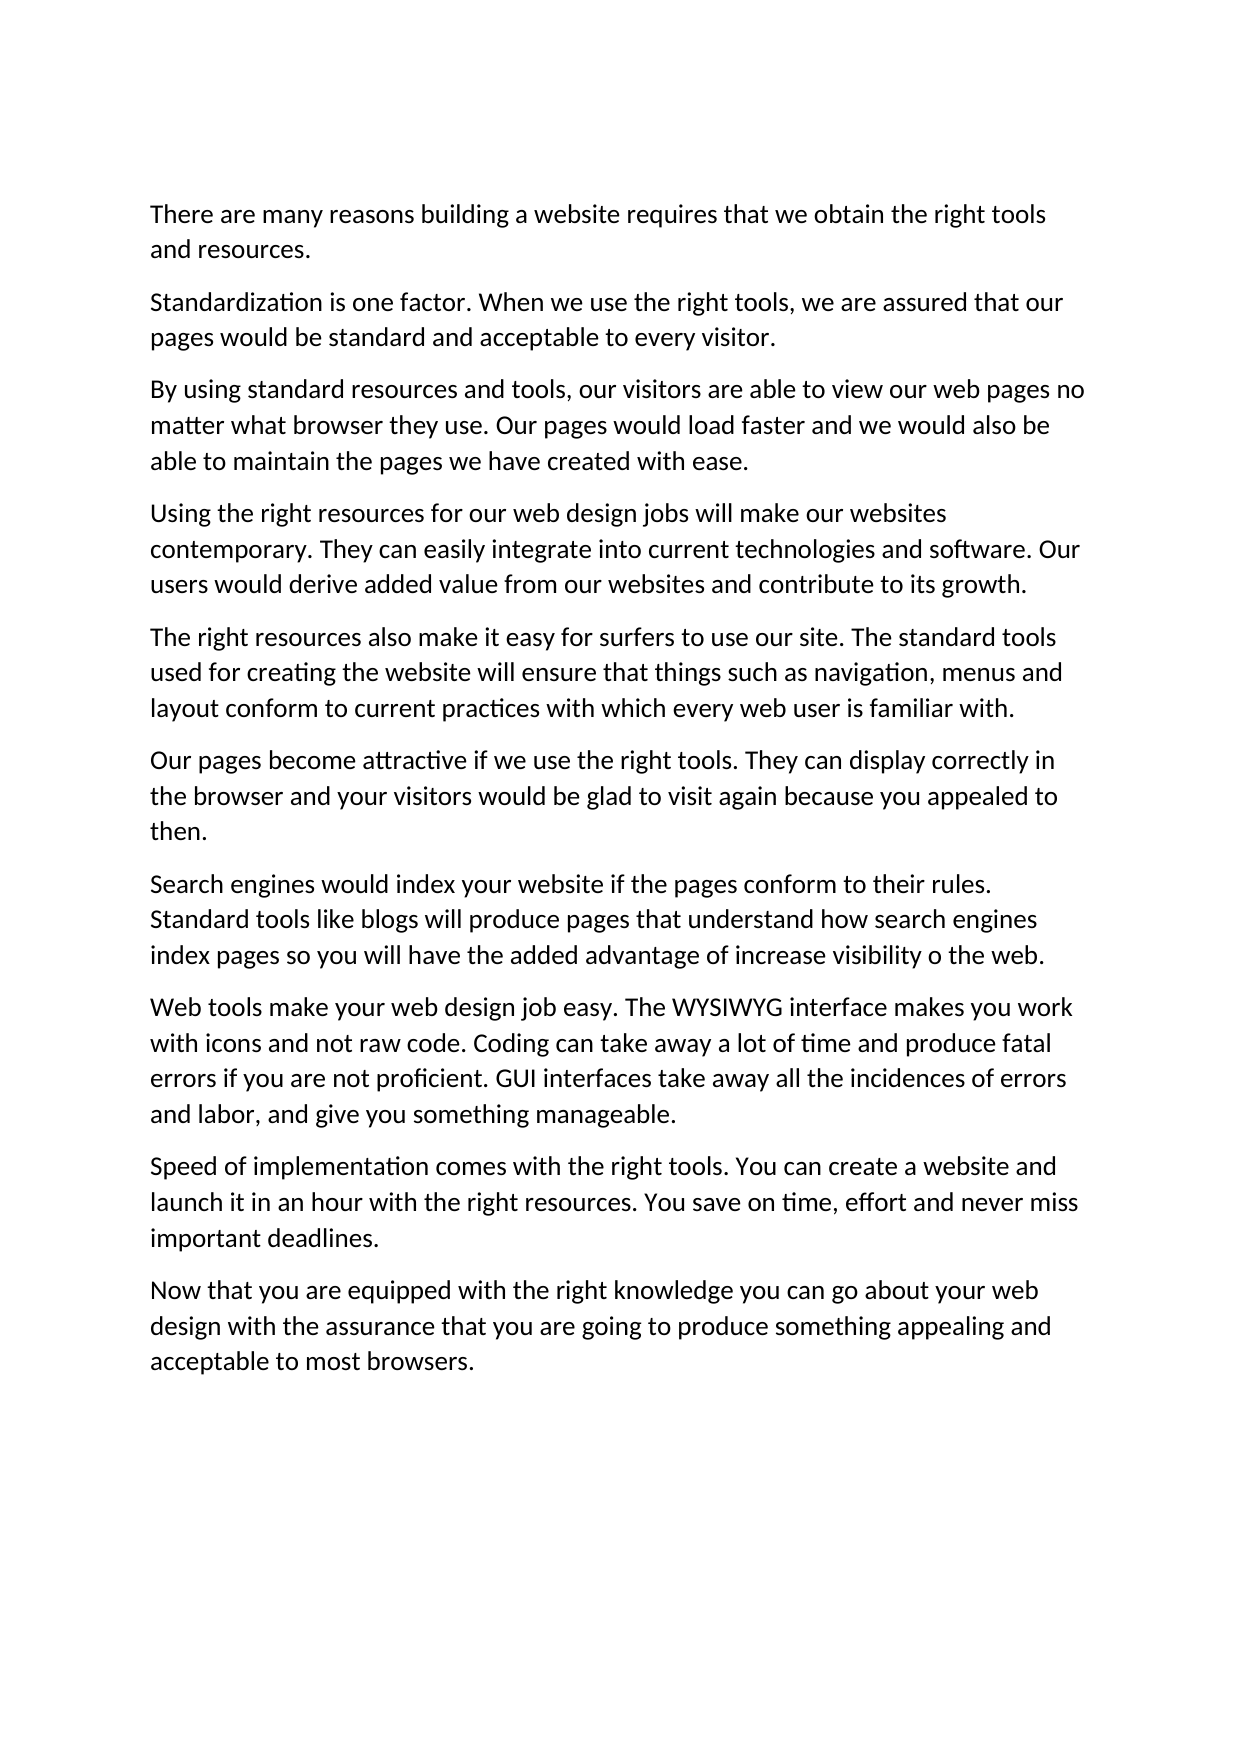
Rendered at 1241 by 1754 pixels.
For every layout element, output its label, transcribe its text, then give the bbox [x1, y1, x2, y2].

text Using the right resources for our web design jobs will make our websites contemporary. They can easily integrate into current technologies and software. Our users would derive added value from our websites and contribute to its growth. [150, 496, 1090, 601]
text Standardization is one factor. When we use the right tools, we are assured that our pages would be standard and acceptable to every visitor. [150, 285, 1090, 353]
text Our pages become attractive if we use the right tools. They can display correctly in the browser and your visitors would be glad to visit again because you appealed to then. [150, 743, 1090, 848]
text Speed of implementation comes with the right tools. You can create a website and launch it in an hour with the right resources. You save on time, effort and never miss important deadlines. [150, 1149, 1090, 1254]
text There are many reasons building a website requires that we obtain the right tools and resources. [150, 197, 1090, 266]
text By using standard resources and tools, our visitors are able to view our web pages no matter what browser they use. Our pages would load faster and we would also be able to maintain the pages we have created with ease. [150, 373, 1090, 477]
text Now that you are equipped with the right knowledge you can go about your web design with the assurance that you are going to produce something appealing and acceptable to most browsers. [150, 1273, 1090, 1377]
text Search engines would index your website if the pages conform to their rules. Standard tools like blogs will produce pages that understand how search engines index pages so you will have the added advantage of increase visibility o the web. [150, 867, 1090, 971]
text Web tools make your web design job easy. The WYSIWYG interface makes you work with icons and not raw code. Coding can take away a lot of time and produce fatal errors if you are not proficient. GUI interfaces take away all the incidences of errors and labor, and give you something manageable. [150, 990, 1090, 1130]
text The right resources also make it easy for surfers to use our site. The standard tools used for creating the website will ensure that things such as navigation, menus and layout conform to current practices with which every web user is familiar with. [150, 620, 1090, 724]
